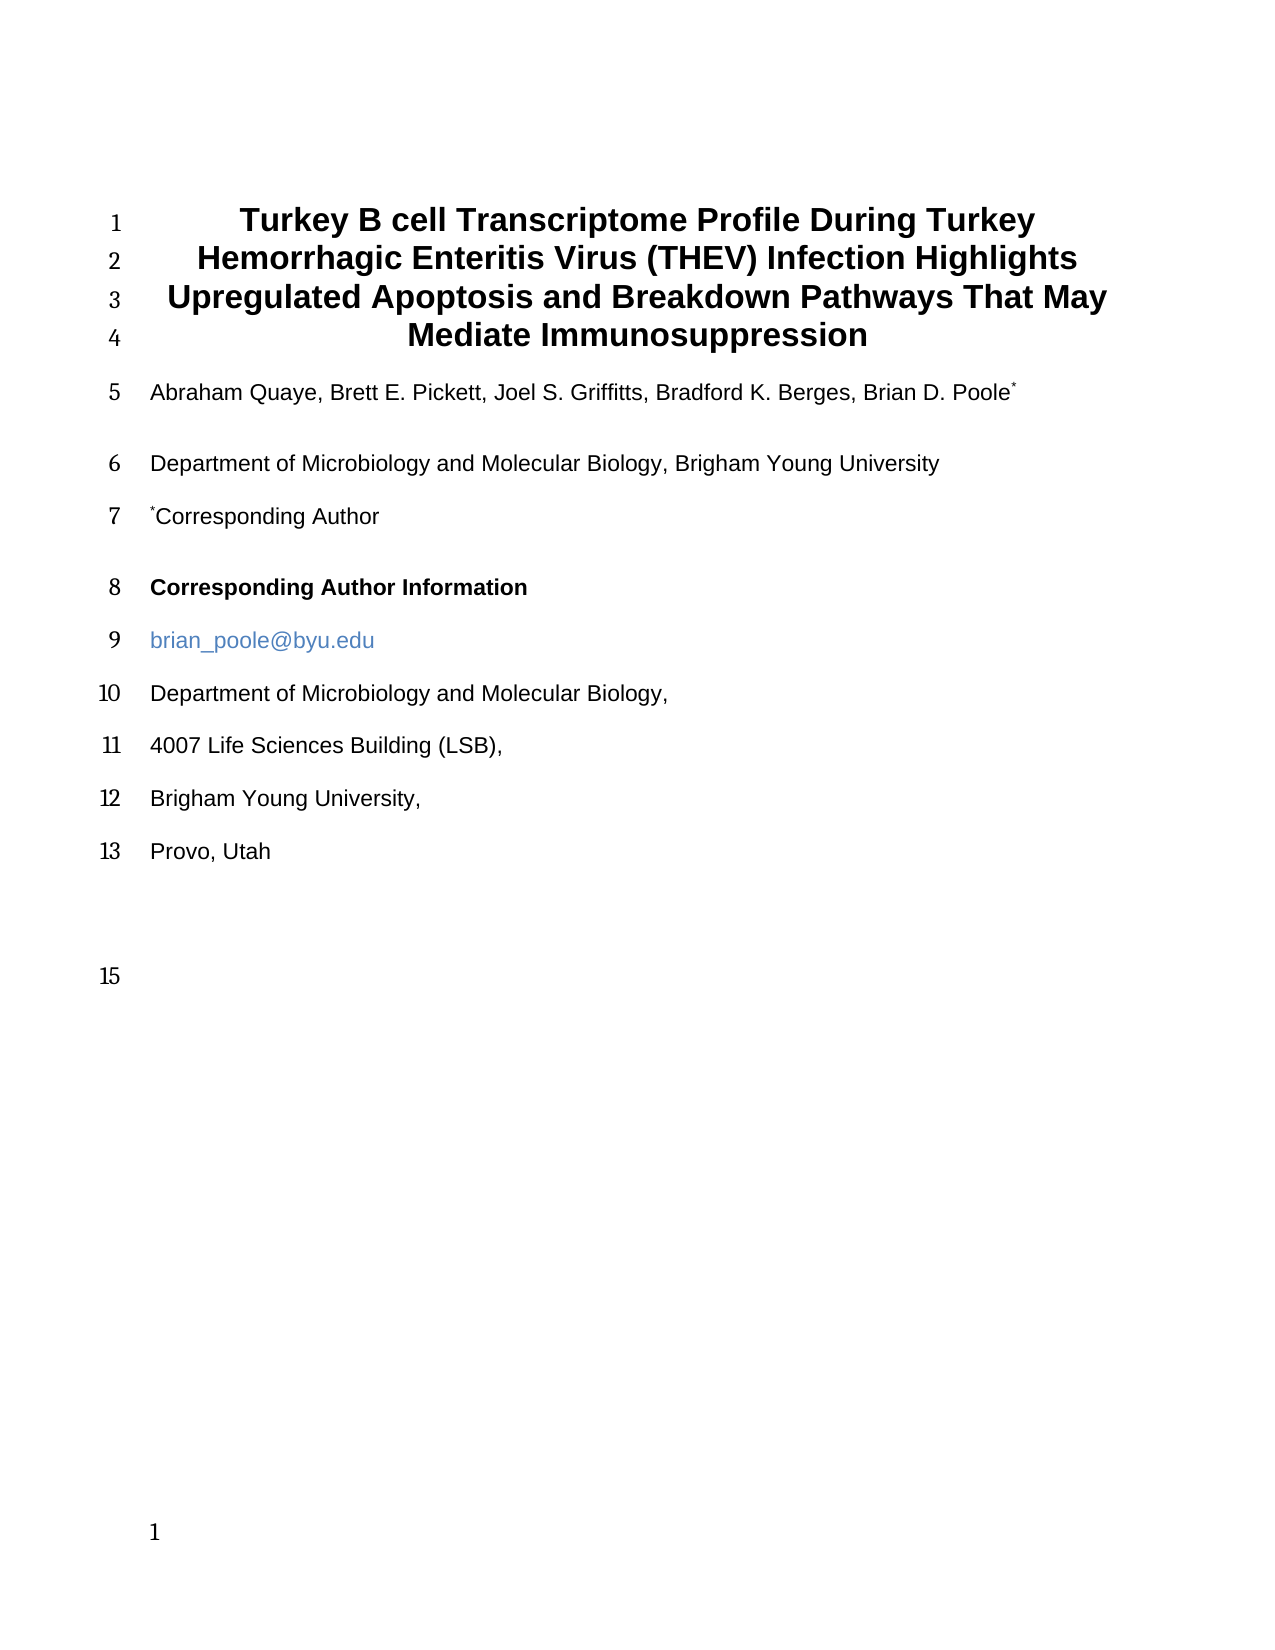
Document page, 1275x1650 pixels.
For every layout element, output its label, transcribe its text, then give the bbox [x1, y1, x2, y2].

text Department of Microbiology and Molecular Biology, Brigham Young University *Corresponding Author [150, 450, 1125, 529]
text Abraham Quaye, Brett E. Pickett, Joel S. Griffitts, Bradford K. Berges, Brian D. Poole* [150, 379, 1125, 405]
title Turkey B cell Transcriptome Profile During Turkey Hemorrhagic Enteritis Virus (THEV) Infection Highlights Upregulated Apoptosis and Breakdown Pathways That May Mediate Immunosuppression [150, 200, 1125, 354]
text Corresponding Author Information brian_poole@byu.edu Department of Microbiology and Molecular Biology, 4007 Life Sciences Building (LSB), Brigham Young University, Provo, Utah [150, 574, 1125, 917]
